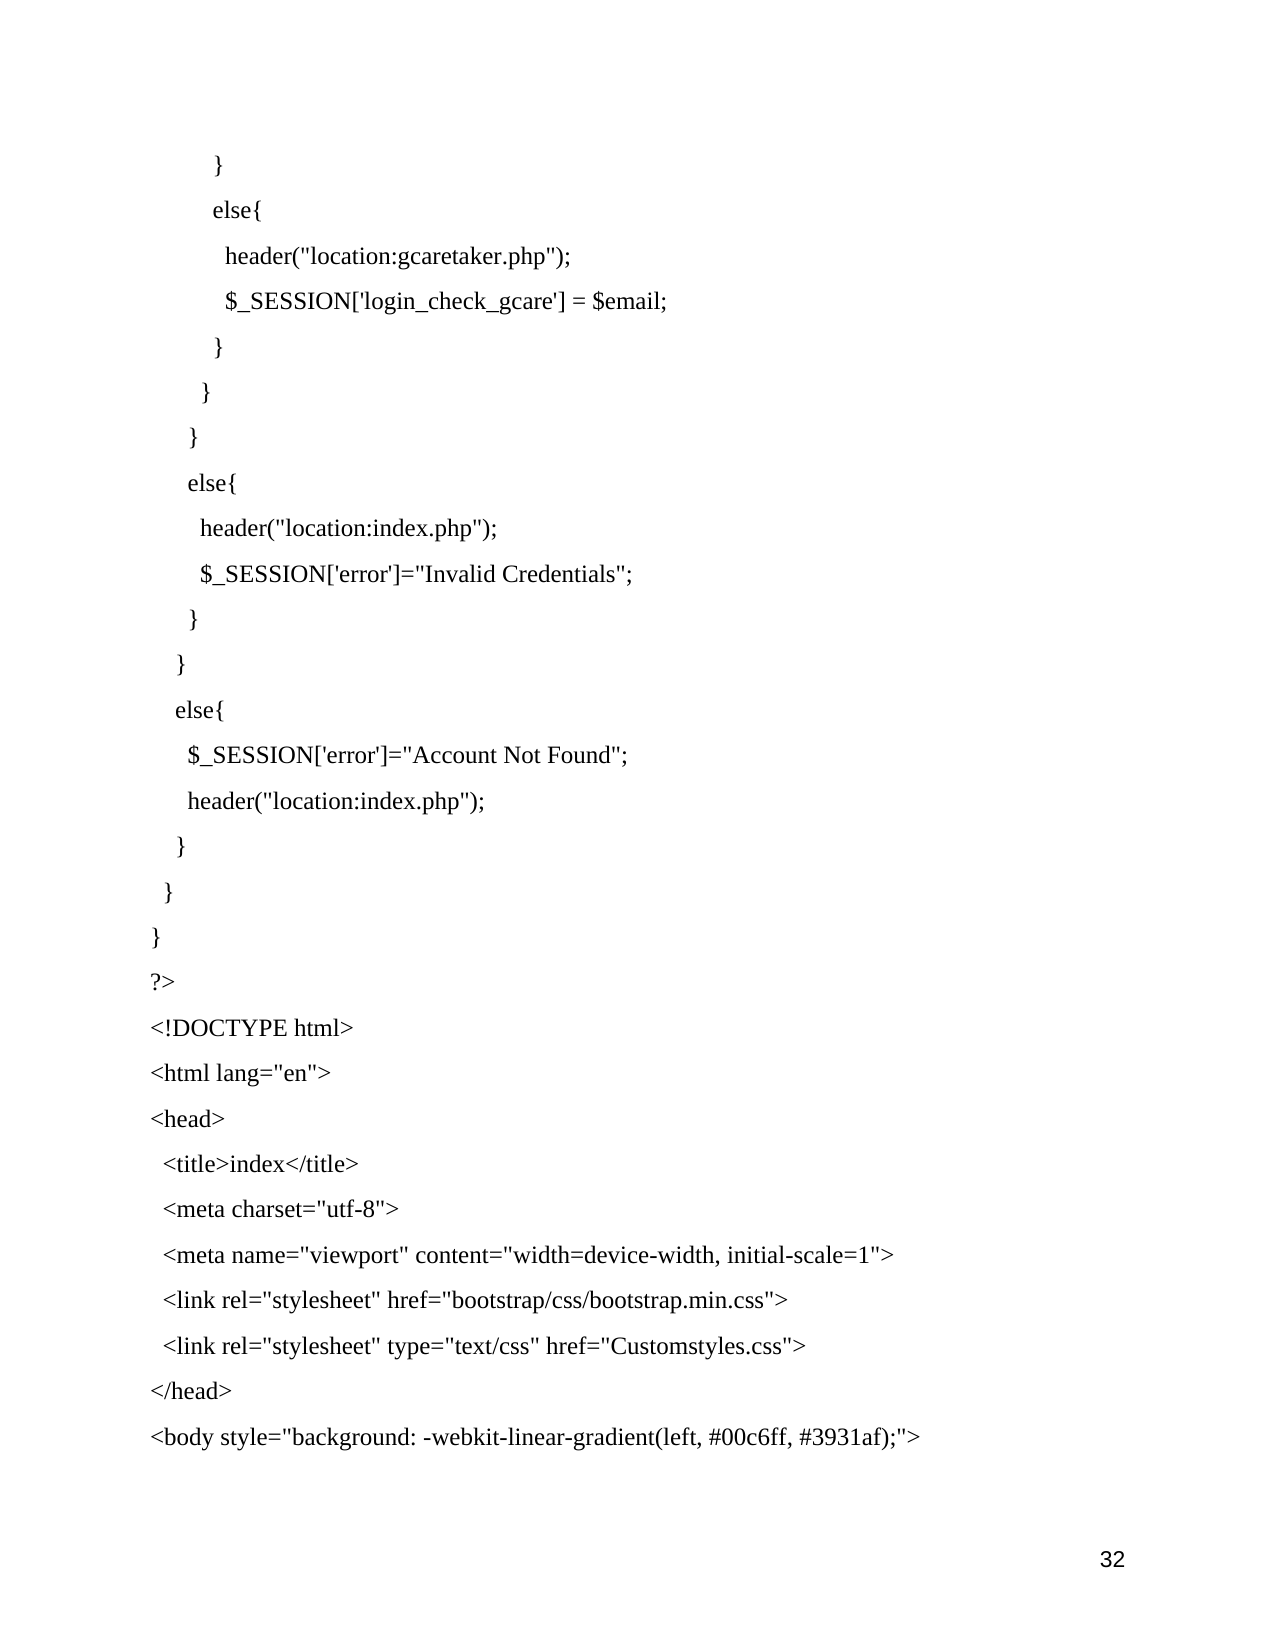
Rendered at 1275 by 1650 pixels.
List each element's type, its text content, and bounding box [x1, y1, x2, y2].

text } [150, 422, 1125, 451]
text $_SESSION['login_check_gcare'] = $email; [150, 286, 1125, 315]
text } [150, 922, 1125, 951]
text <body style="background: -webkit-linear-gradient(left, #00c6ff, #3931af);"> [150, 1422, 1125, 1450]
text } [150, 604, 1125, 633]
text header("location:index.php"); [150, 786, 1125, 814]
text </head> [150, 1376, 1125, 1405]
text else{ [150, 468, 1125, 497]
text header("location:index.php"); [150, 513, 1125, 542]
text else{ [150, 695, 1125, 724]
text $_SESSION['error']="Account Not Found"; [150, 740, 1125, 769]
text } [150, 877, 1125, 905]
text <meta charset="utf-8"> [150, 1194, 1125, 1223]
text <!DOCTYPE html> [150, 1013, 1125, 1042]
text $_SESSION['error']="Invalid Credentials"; [150, 559, 1125, 587]
text <link rel="stylesheet" href="bootstrap/css/bootstrap.min.css"> [150, 1285, 1125, 1314]
text } [150, 332, 1125, 360]
text <title>index</title> [150, 1149, 1125, 1178]
text <link rel="stylesheet" type="text/css" href="Customstyles.css"> [150, 1331, 1125, 1359]
text header("location:gcaretaker.php"); [150, 241, 1125, 269]
text } [150, 377, 1125, 406]
text <html lang="en"> [150, 1058, 1125, 1087]
text } [150, 831, 1125, 860]
text } [150, 649, 1125, 678]
text } [150, 150, 1125, 179]
text ?> [150, 967, 1125, 996]
text <head> [150, 1104, 1125, 1132]
text else{ [150, 195, 1125, 224]
text <meta name="viewport" content="width=device-width, initial-scale=1"> [150, 1240, 1125, 1269]
